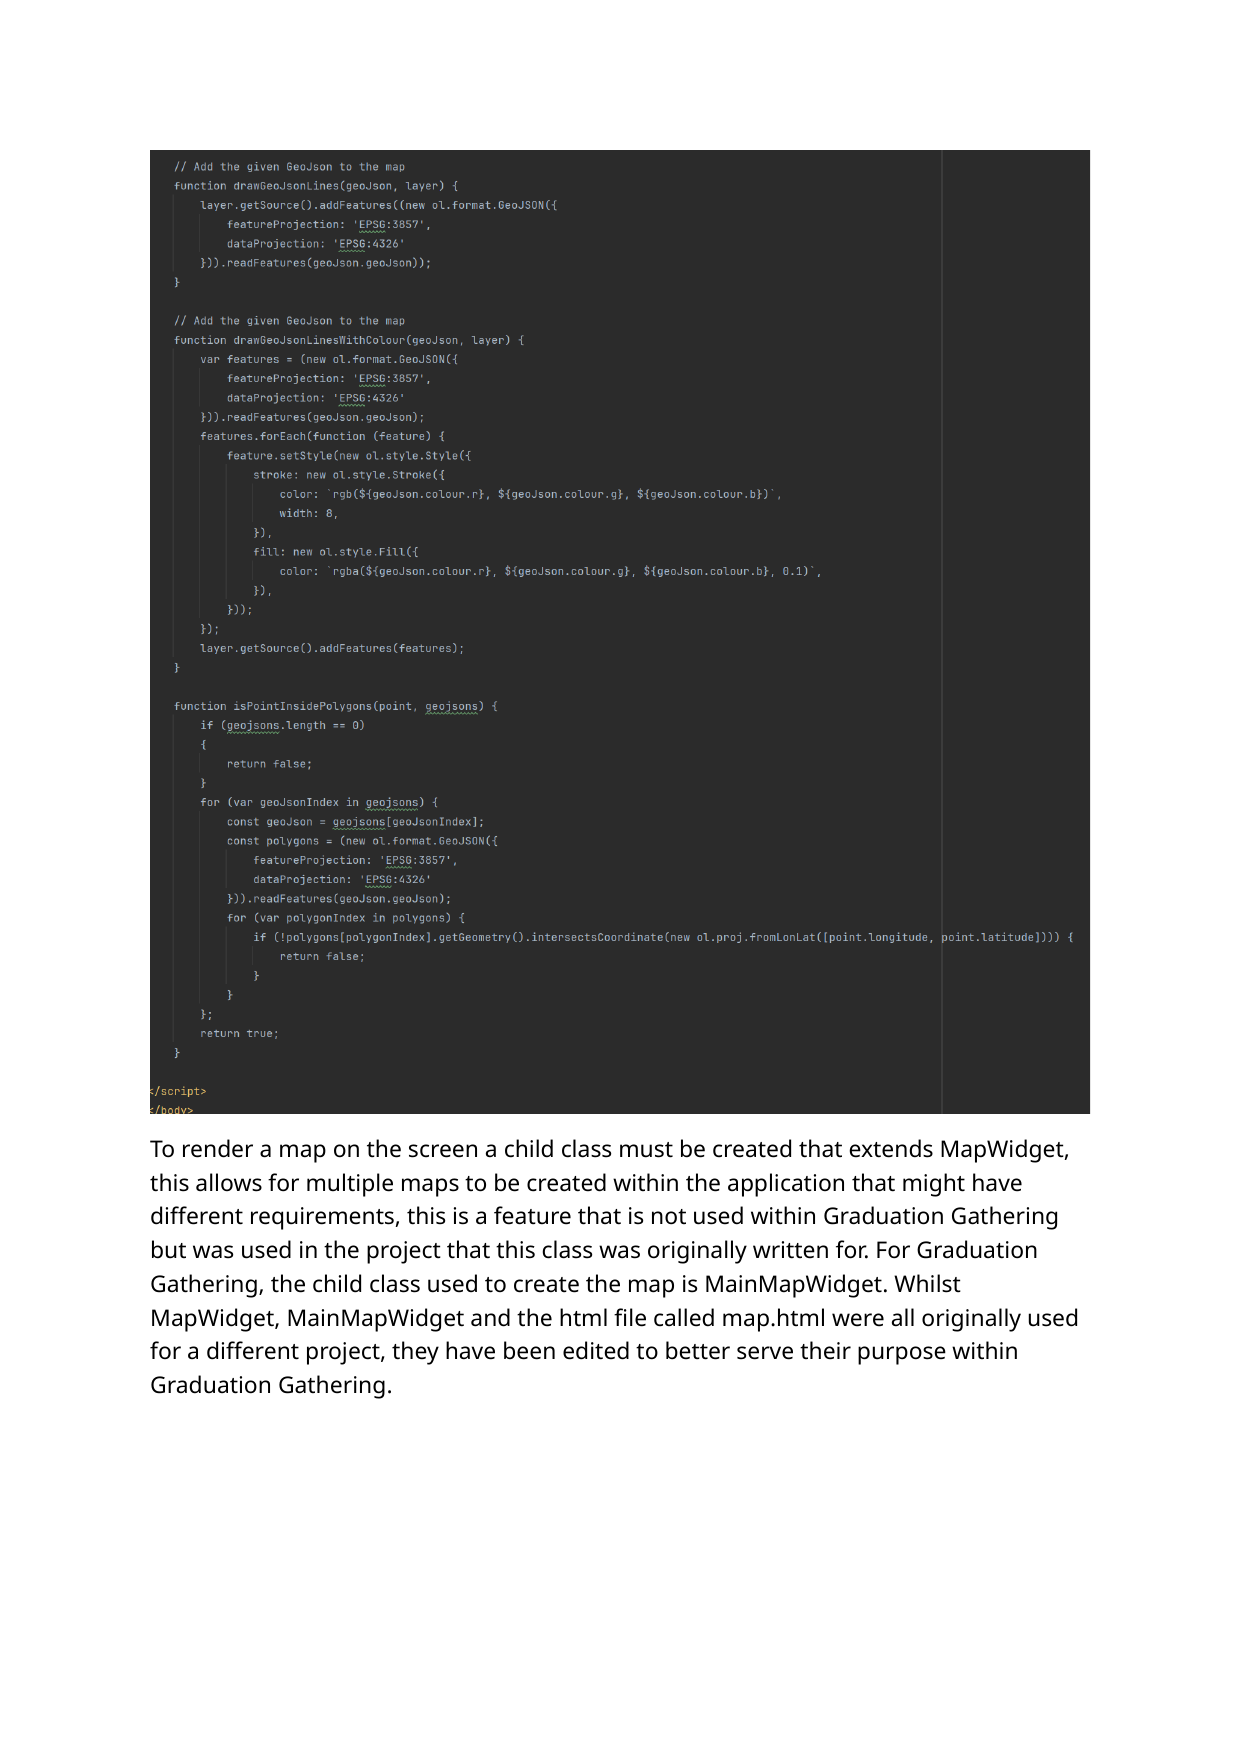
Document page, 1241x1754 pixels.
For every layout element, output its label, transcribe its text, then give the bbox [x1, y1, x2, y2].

picture [150, 150, 1091, 1114]
text To render a map on the screen a child class must be created that extends MapWidget, this allows for multiple maps to be created within the application that might have different requirements, this is a feature that is not used within Graduation Gathering but was used in the project that this class was originally written for. For Graduation Gathering, the child class used to create the map is MainMapWidget. Whilst MapWidget, MainMapWidget and the html file called map.html were all originally used for a different project, they have been edited to better serve their purpose within Graduation Gathering. [150, 1133, 1090, 1400]
